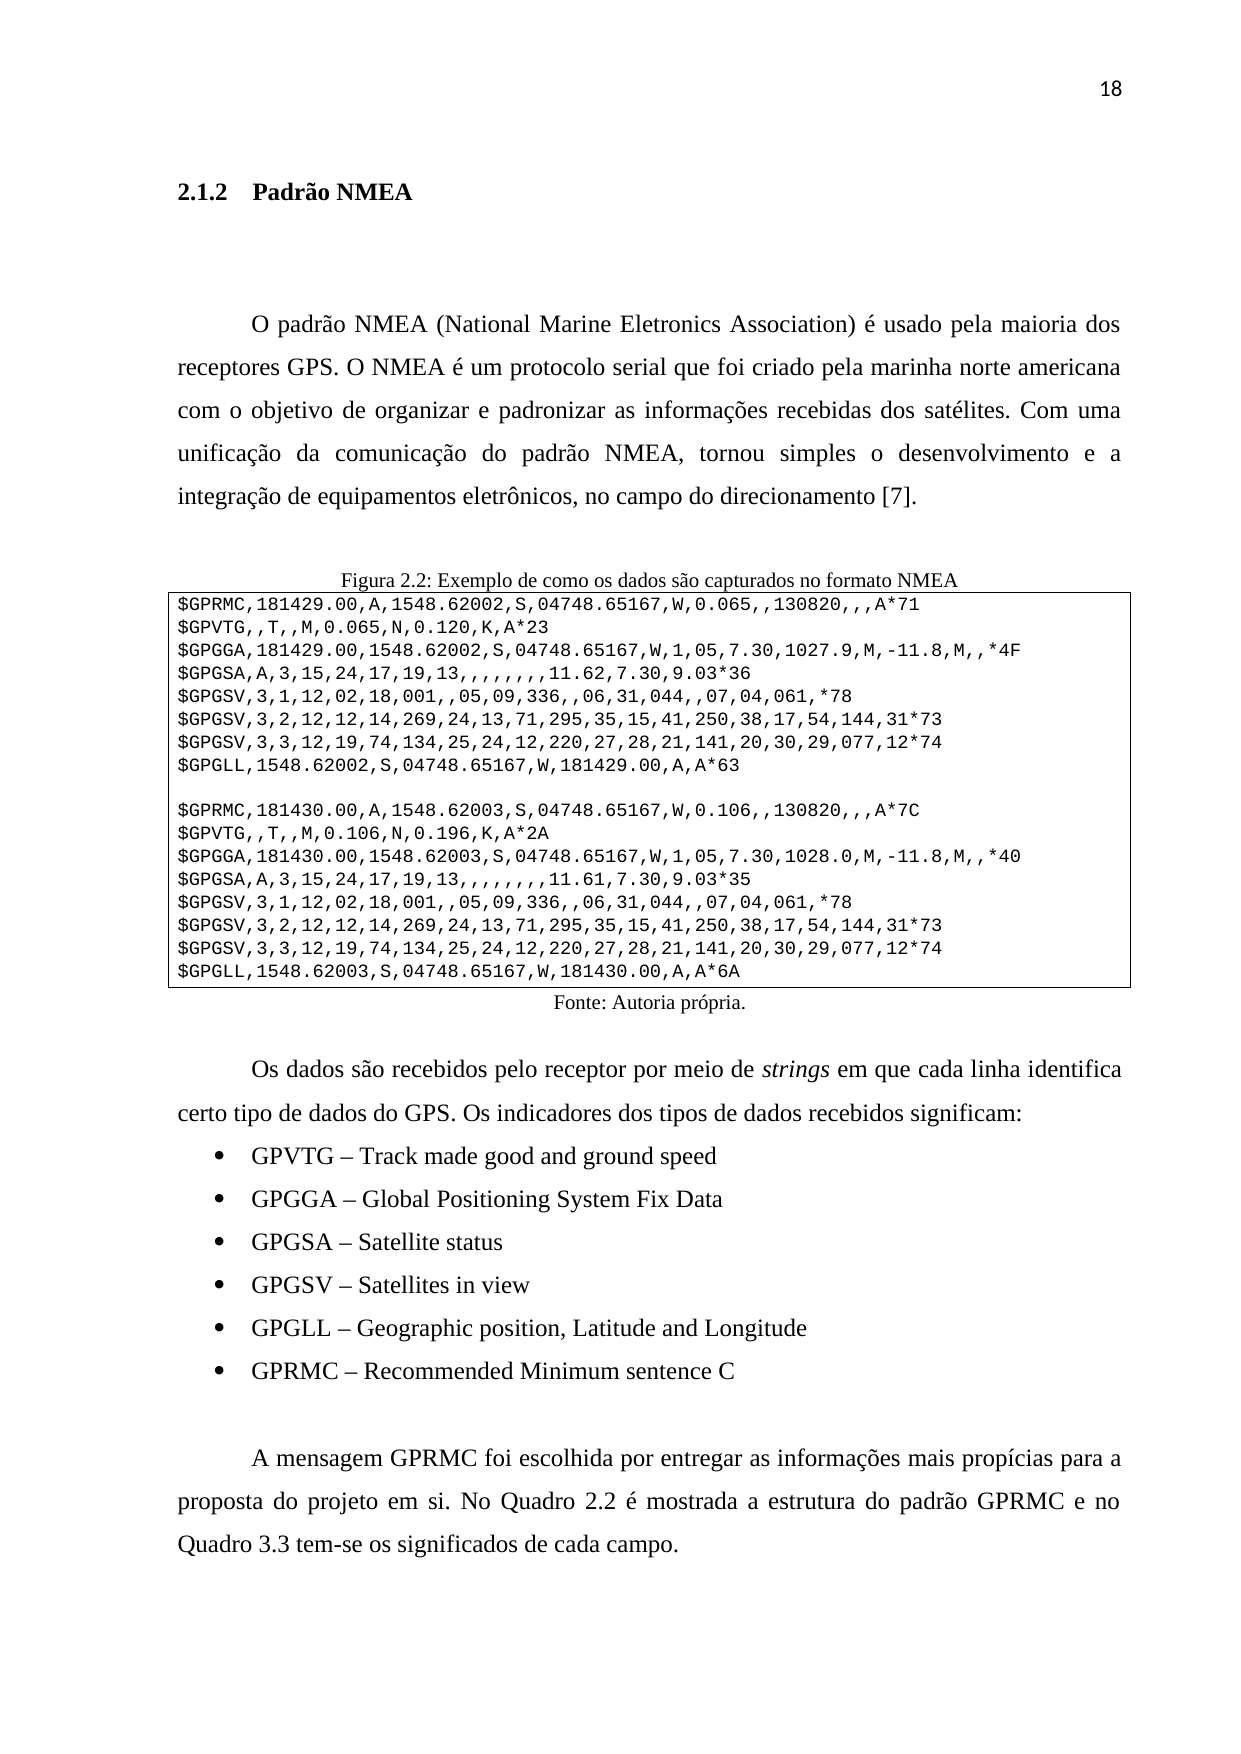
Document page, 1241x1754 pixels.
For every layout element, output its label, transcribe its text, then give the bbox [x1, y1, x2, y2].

text $GPGSV,3,2,12,12,14,269,24,13,71,295,35,15,41,250,38,17,54,144,31*73 [169, 706, 1130, 729]
text $GPGSA,A,3,15,24,17,19,13,,,,,,,,11.61,7.30,9.03*35 [169, 867, 1130, 890]
text $GPGGA,181430.00,1548.62003,S,04748.65167,W,1,05,7.30,1028.0,M,-11.8,M,,*40 [169, 844, 1130, 867]
text $GPRMC,181430.00,A,1548.62003,S,04748.65167,W,0.106,,130820,,,A*7C [169, 798, 1130, 821]
list GPRMC – Recommended Minimum sentence C [215, 1356, 1122, 1385]
list GPGSA – Satellite status [215, 1227, 1122, 1256]
text Os dados são recebidos pelo receptor por meio de strings em que cada linha identifica certo tipo de dados do GPS. Os indicadores dos tipos de dados recebidos significam: [177, 1054, 1122, 1126]
text $GPGGA,181429.00,1548.62002,S,04748.65167,W,1,05,7.30,1027.9,M,-11.8,M,,*4F [169, 638, 1130, 661]
list GPVTG – Track made good and ground speed [215, 1141, 1122, 1169]
list GPGLL – Geographic position, Latitude and Longitude [215, 1313, 1122, 1342]
text $GPGSV,3,1,12,02,18,001,,05,09,336,,06,31,044,,07,04,061,*78 [169, 683, 1130, 706]
text $GPGSV,3,3,12,19,74,134,25,24,12,220,27,28,21,141,20,30,29,077,12*74 [169, 729, 1130, 752]
text $GPGSV,3,3,12,19,74,134,25,24,12,220,27,28,21,141,20,30,29,077,12*74 [169, 936, 1130, 958]
subtitle Padrão NMEA [177, 177, 1122, 206]
text $GPGSA,A,3,15,24,17,19,13,,,,,,,,11.62,7.30,9.03*36 [169, 661, 1130, 683]
text $GPGLL,1548.62002,S,04748.65167,W,181429.00,A,A*63 [169, 752, 1130, 777]
text $GPVTG,,T,,M,0.106,N,0.196,K,A*2A [169, 821, 1130, 844]
text $GPGSV,3,1,12,02,18,001,,05,09,336,,06,31,044,,07,04,061,*78 [169, 890, 1130, 913]
text $GPGLL,1548.62003,S,04748.65167,W,181430.00,A,A*6A [169, 958, 1130, 987]
list GPGGA – Global Positioning System Fix Data [215, 1184, 1122, 1213]
text Figura 2.2: Exemplo de como os dados são capturados no formato NMEA [177, 568, 1122, 592]
text $GPRMC,181429.00,A,1548.62002,S,04748.65167,W,0.065,,130820,,,A*71 [169, 593, 1130, 615]
text A mensagem GPRMC foi escolhida por entregar as informações mais propícias para a proposta do projeto em si. No Quadro 2.2 é mostrada a estrutura do padrão GPRMC e no Quadro 3.3 tem-se os significados de cada campo. [177, 1443, 1122, 1558]
text $GPVTG,,T,,M,0.065,N,0.120,K,A*23 [169, 615, 1130, 638]
text $GPGSV,3,2,12,12,14,269,24,13,71,295,35,15,41,250,38,17,54,144,31*73 [169, 913, 1130, 936]
text O padrão NMEA (National Marine Eletronics Association) é usado pela maioria dos receptores GPS. O NMEA é um protocolo serial que foi criado pela marinha norte americana com o objetivo de organizar e padronizar as informações recebidas dos satélites. Com uma unificação da comunicação do padrão NMEA, tornou simples o desenvolvimento e a integração de equipamentos eletrônicos, no campo do direcionamento [7]. [177, 309, 1122, 510]
text Fonte: Autoria própria. [177, 990, 1122, 1014]
list GPGSV – Satellites in view [215, 1270, 1122, 1299]
